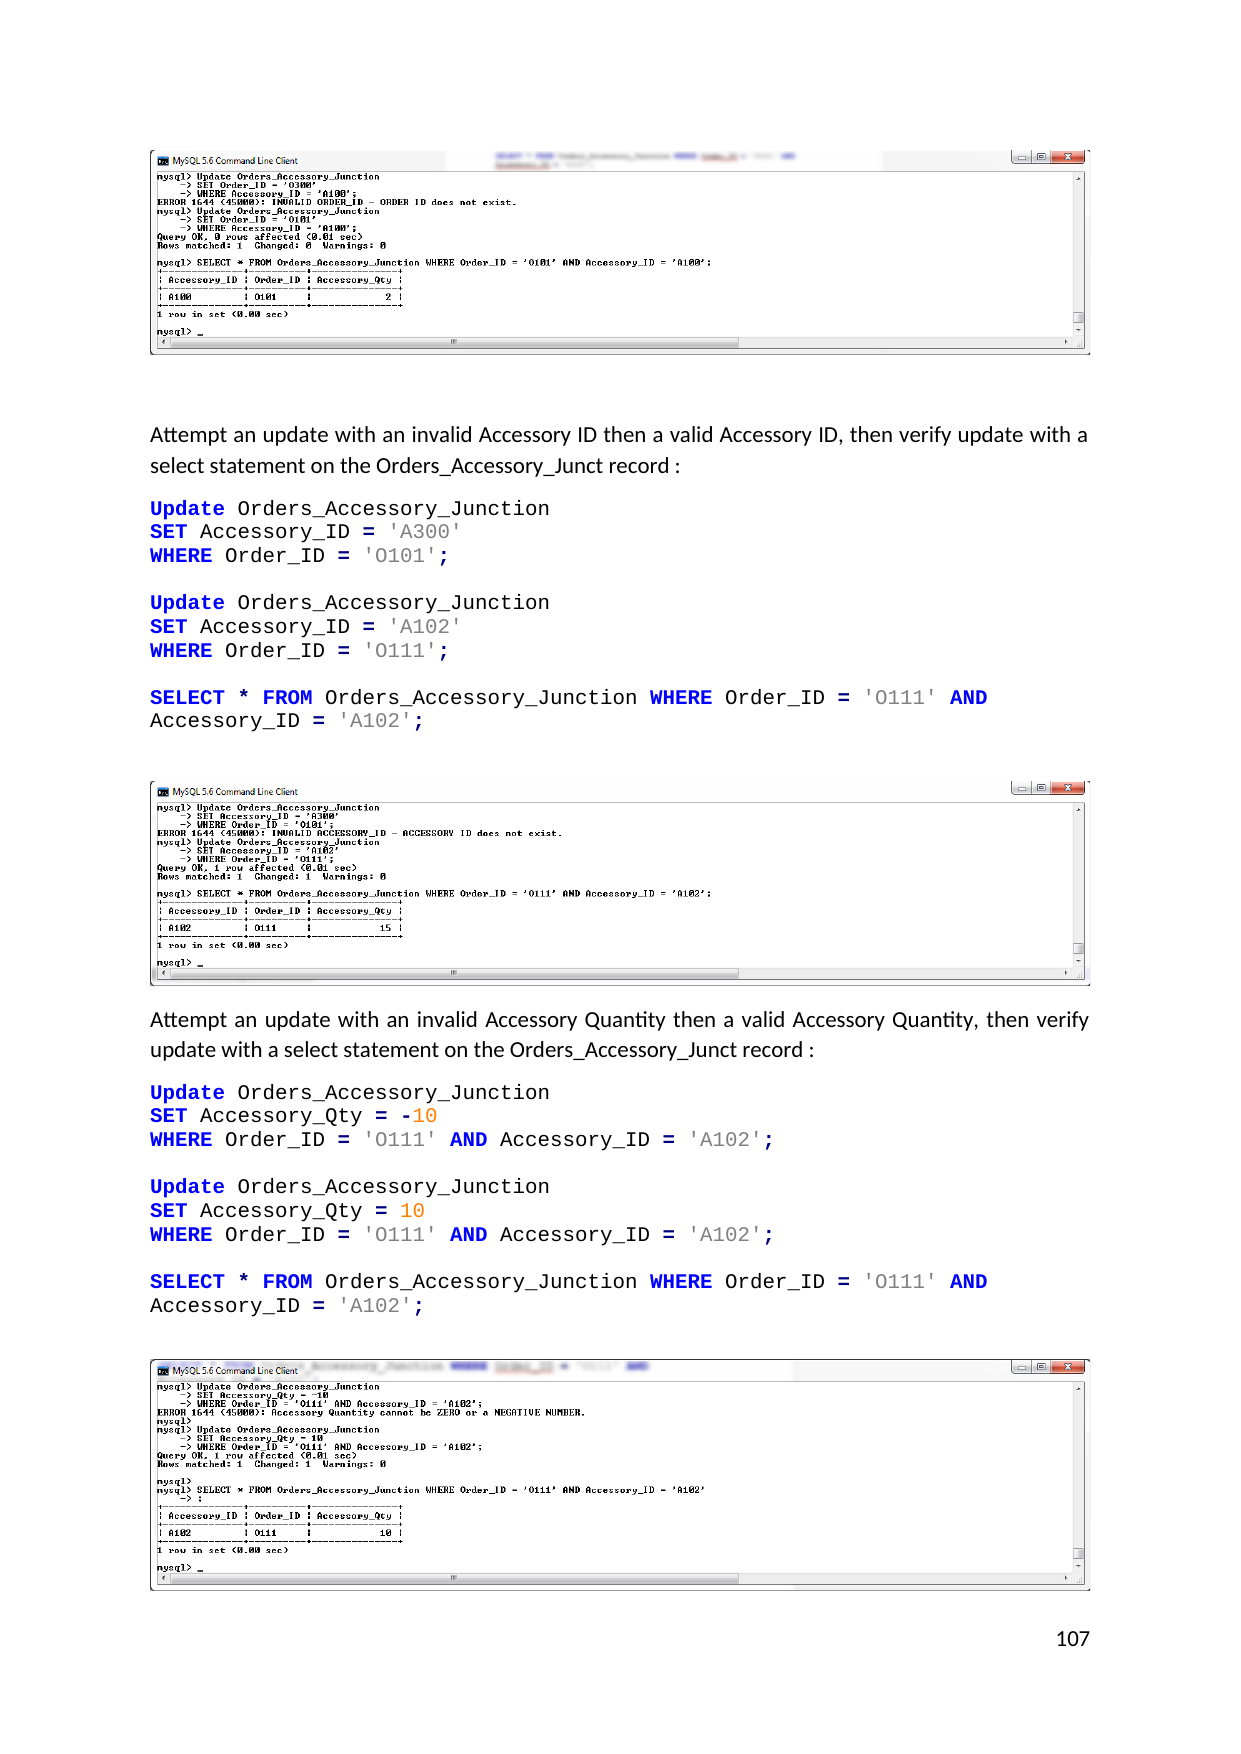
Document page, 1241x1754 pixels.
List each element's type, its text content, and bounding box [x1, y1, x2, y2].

text WHERE Order_ID = 'O111' AND Accessory_ID = 'A102'; [150, 1224, 1090, 1247]
text SELECT * FROM Orders_Accessory_Junction WHERE Order_ID = 'O111' AND Accessory_ID = 'A102'; [150, 687, 1090, 734]
picture [150, 781, 1091, 986]
picture [150, 1359, 1091, 1591]
text WHERE Order_ID = 'O111'; [150, 639, 1090, 663]
text Update Orders_Accessory_Junction [150, 1176, 1090, 1200]
text Update Orders_Accessory_Junction [150, 1082, 1090, 1106]
picture [150, 150, 1091, 355]
text SET Accessory_ID = 'A102' [150, 616, 1090, 639]
text SELECT * FROM Orders_Accessory_Junction WHERE Order_ID = 'O111' AND Accessory_ID = 'A102'; [150, 1271, 1090, 1318]
text SET Accessory_ID = 'A300' [150, 521, 1090, 545]
text WHERE Order_ID = 'O101'; [150, 545, 1090, 569]
text Attempt an update with an invalid Accessory ID then a valid Accessory ID, then verify update with a select statement on the Orders_Accessory_Junct record : [150, 421, 1090, 479]
text SET Accessory_Qty = 10 [150, 1200, 1090, 1224]
text Attempt an update with an invalid Accessory Quantity then a valid Accessory Quantity, then verify update with a select statement on the Orders_Accessory_Junct record : [150, 1005, 1090, 1063]
text SET Accessory_Qty = -10 [150, 1106, 1090, 1129]
text Update Orders_Accessory_Junction [150, 592, 1090, 616]
text WHERE Order_ID = 'O111' AND Accessory_ID = 'A102'; [150, 1129, 1090, 1153]
text Update Orders_Accessory_Junction [150, 498, 1090, 521]
